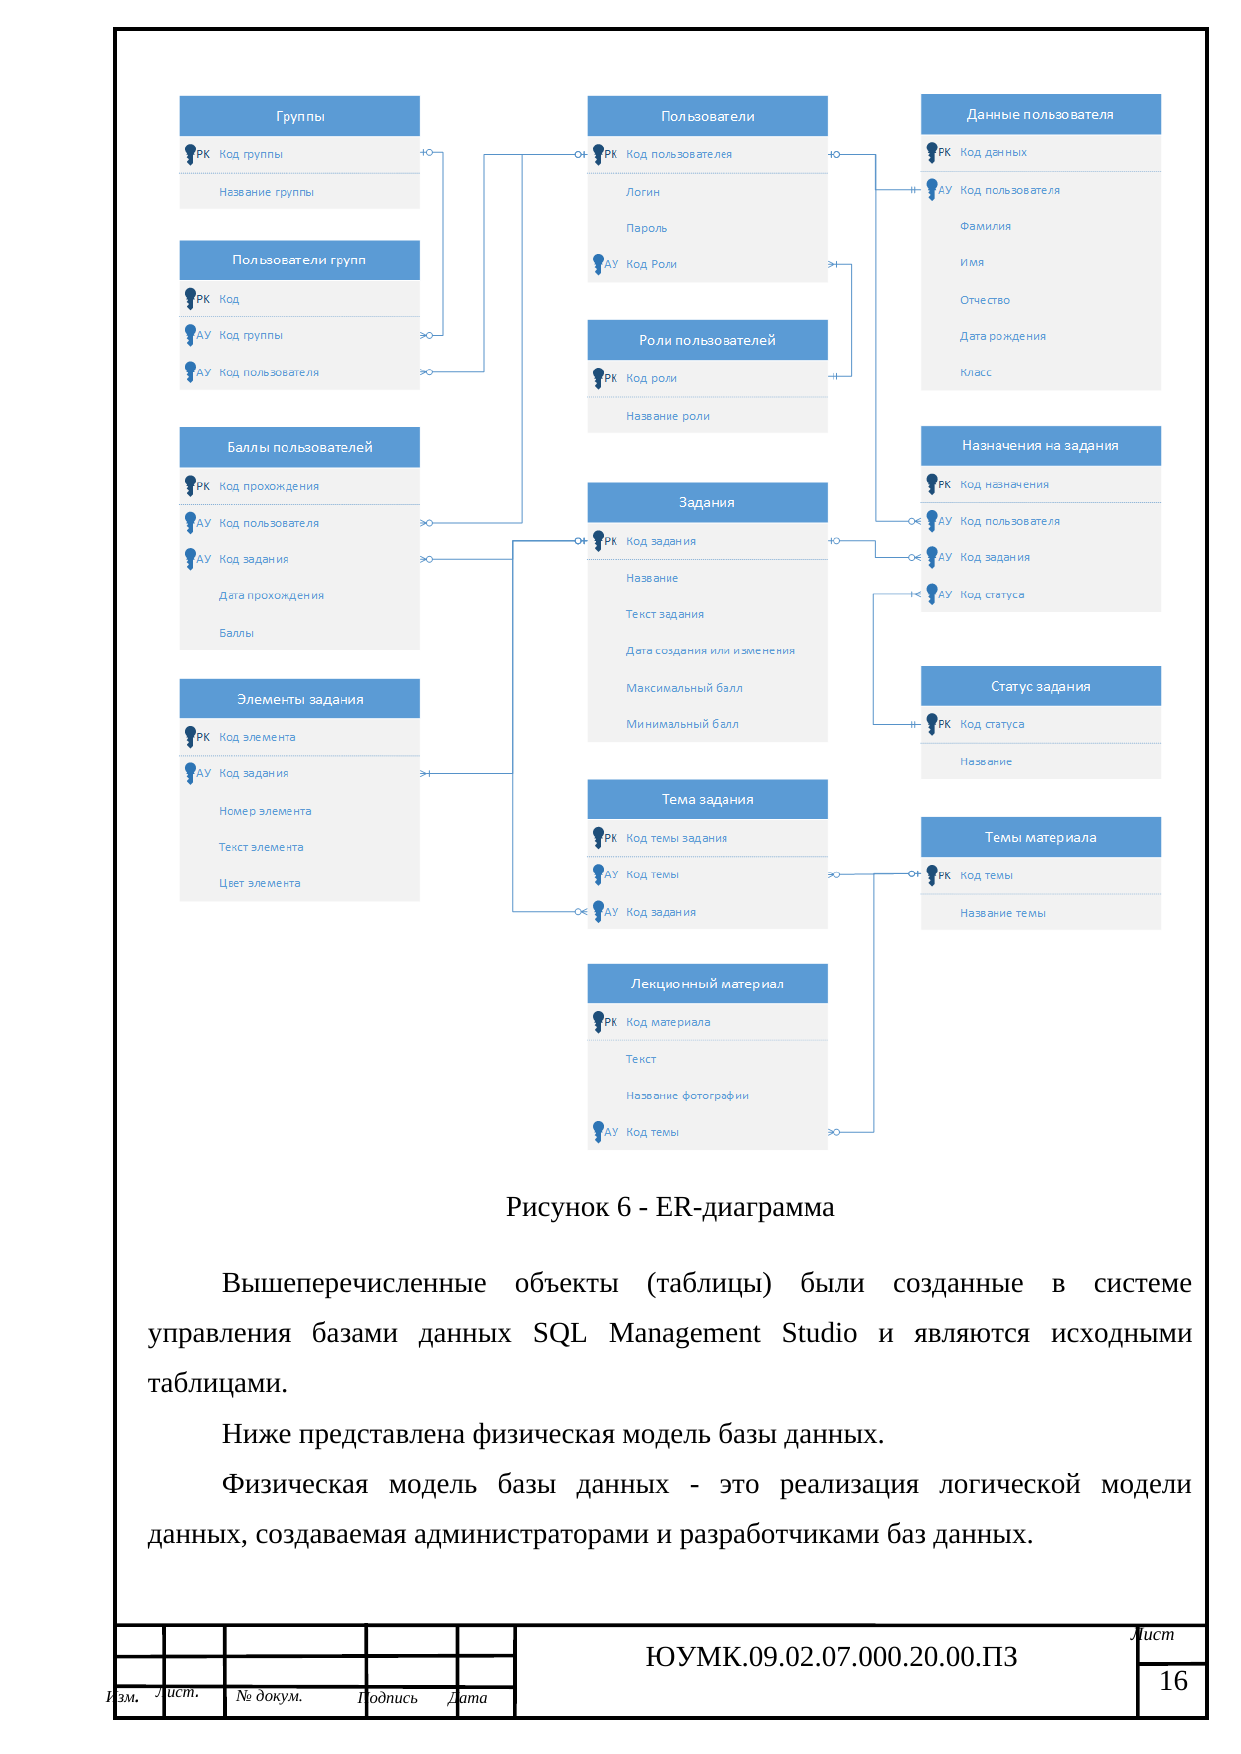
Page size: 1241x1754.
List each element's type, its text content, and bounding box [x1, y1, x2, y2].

text Рисунок 6 - ER-диаграмма [148, 1189, 1193, 1223]
picture [178, 93, 1162, 1151]
text Ниже представлена физическая модель базы данных. [148, 1416, 1193, 1449]
text Физическая модель базы данных - это реализация логической модели данных, создаваемая администраторами и разработчиками баз данных. [148, 1466, 1193, 1550]
text Вышеперечисленные объекты (таблицы) были созданные в системе управления базами данных SQL Management Studio и являются исходными таблицами. [148, 1265, 1193, 1399]
